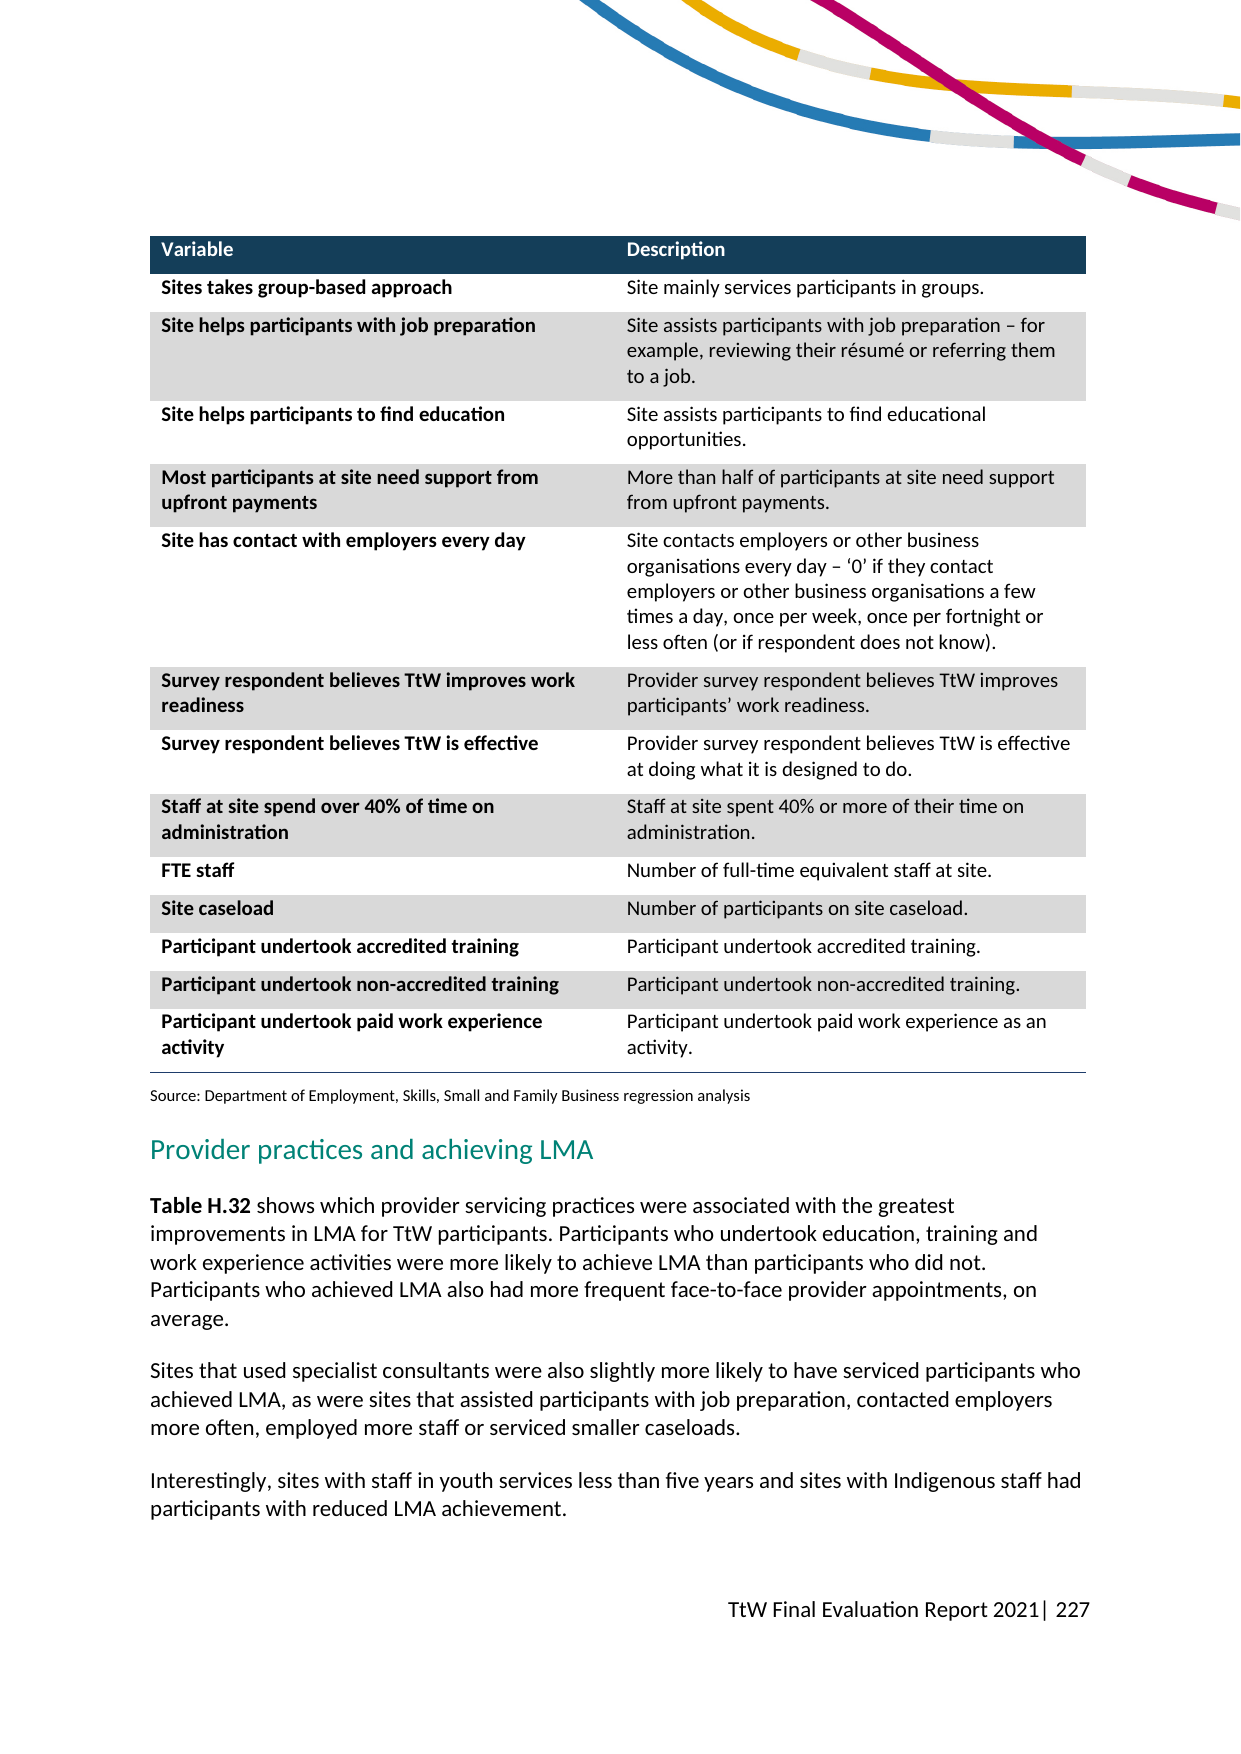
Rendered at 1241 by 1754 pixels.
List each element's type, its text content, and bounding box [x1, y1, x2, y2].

text Table H.32 shows which provider servicing practices were associated with the greatest improvements in LMA for TtW participants. Participants who undertook education, training and work experience activities were more likely to achieve LMA than participants who did not. Participants who achieved LMA also had more frequent face-to-face provider appointments, on average. [150, 1192, 1090, 1332]
text Source: Department of Employment, Skills, Small and Family Business regression analysis [150, 1086, 1090, 1106]
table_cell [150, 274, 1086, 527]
text Sites that used specialist consultants were also slightly more likely to have serviced participants who achieved LMA, as were sites that assisted participants with job preparation, contacted employers more often, employed more staff or serviced smaller caseloads. [150, 1357, 1090, 1441]
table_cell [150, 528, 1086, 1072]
subtitle Provider practices and achieving LMA [150, 1131, 1090, 1167]
text Interestingly, sites with staff in youth services less than five years and sites with Indigenous staff had participants with reduced LMA achievement. [150, 1466, 1090, 1522]
picture [0, 0, 1241, 229]
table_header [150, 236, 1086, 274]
